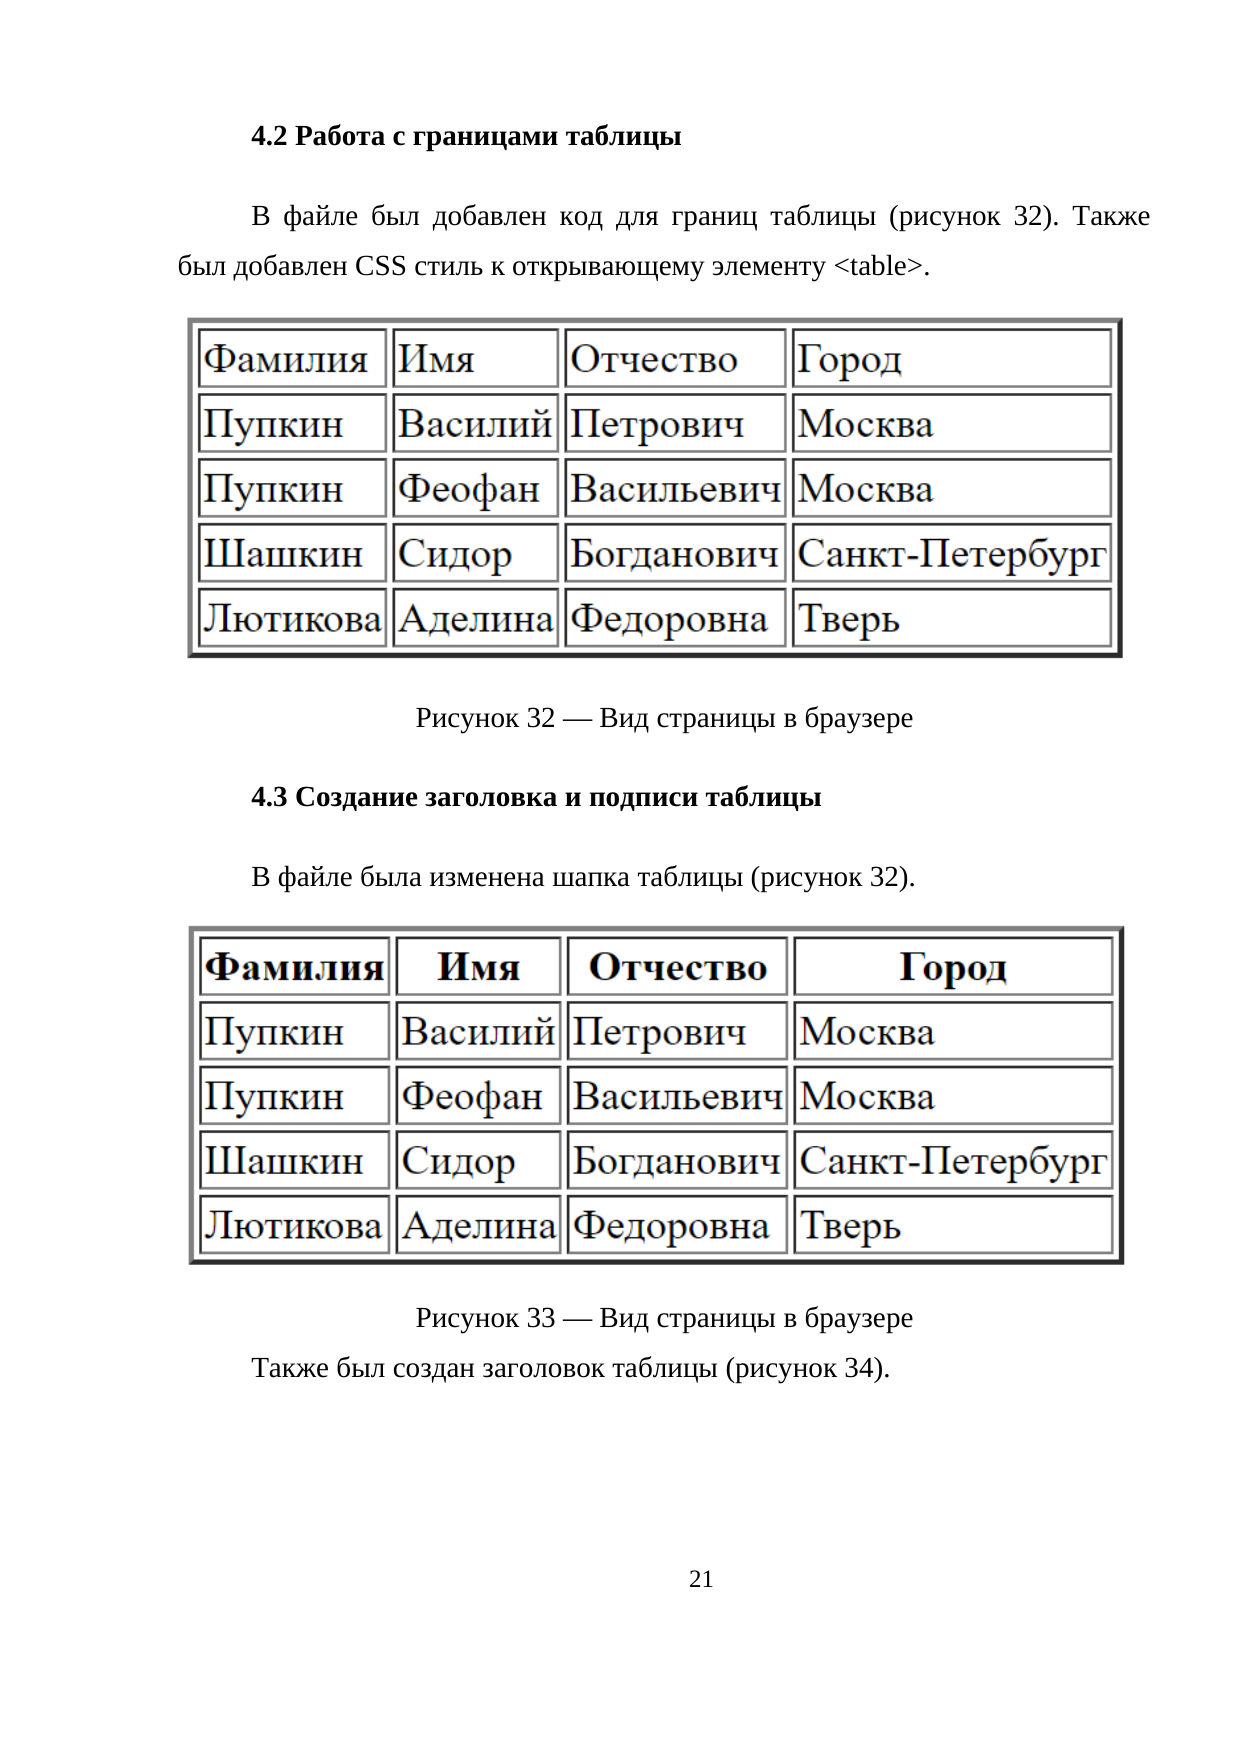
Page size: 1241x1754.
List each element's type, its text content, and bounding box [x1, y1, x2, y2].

subtitle 4.3 Создание заголовка и подписи таблицы [177, 779, 1152, 813]
text Рисунок 32 — Вид страницы в браузере [177, 700, 1152, 733]
subtitle 4.2 Работа с границами таблицы [177, 118, 1152, 152]
picture [177, 909, 1152, 1286]
text В файле был добавлен код для границ таблицы (рисунок 32). Также был добавлен CSS стиль к открывающему элементу <table>. [177, 198, 1152, 281]
text Также был создан заголовок таблицы (рисунок 34). [177, 1350, 1152, 1384]
picture [177, 298, 1152, 686]
text Рисунок 33 — Вид страницы в браузере [177, 1300, 1152, 1334]
text В файле была изменена шапка таблицы (рисунок 32). [177, 859, 1152, 892]
